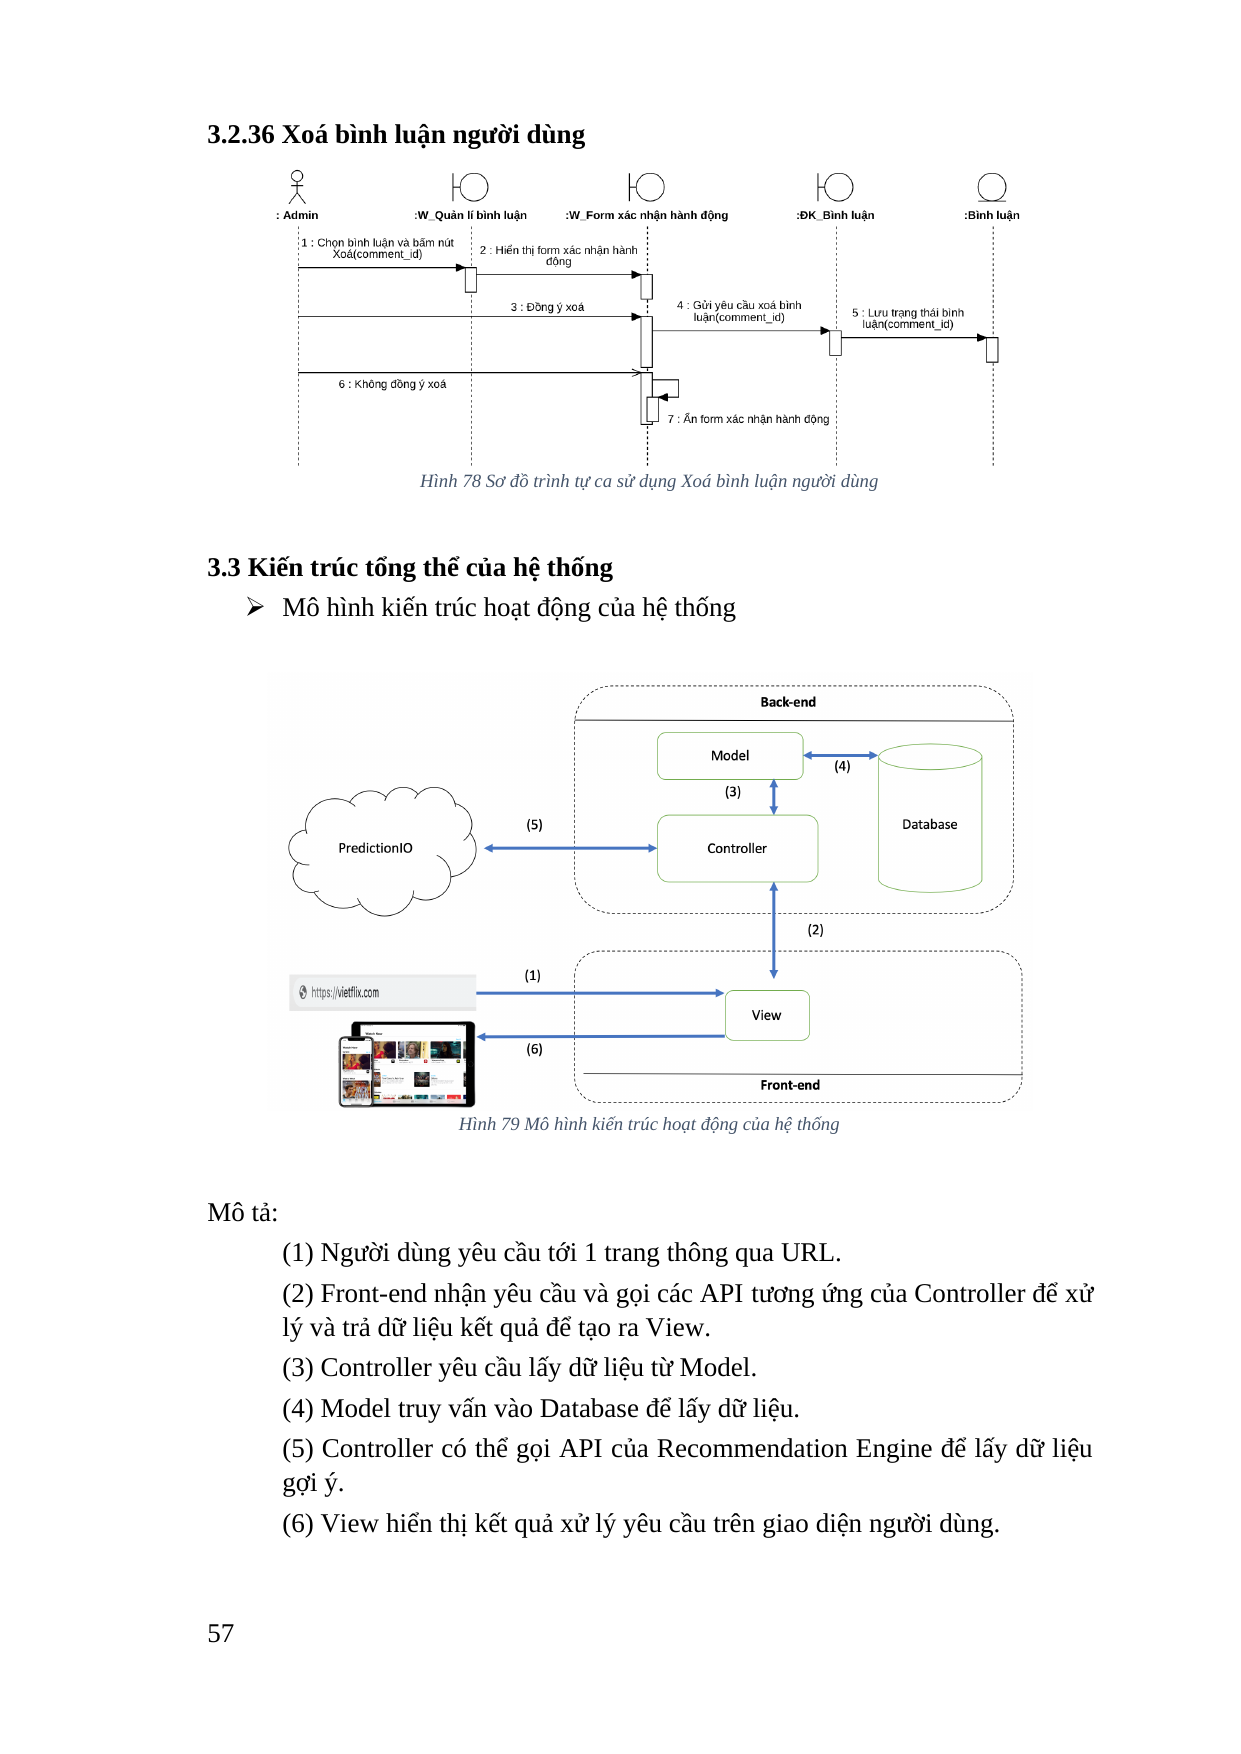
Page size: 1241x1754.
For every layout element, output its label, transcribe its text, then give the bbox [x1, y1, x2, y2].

list Mô hình kiến trúc hoạt động của hệ thống [244, 591, 1093, 622]
subtitle 3.3 Kiến trúc tổng thể của hệ thống [207, 551, 1093, 582]
text Mô tả: [207, 1196, 1093, 1227]
picture [267, 672, 1034, 1111]
text (3) Controller yêu cầu lấy dữ liệu từ Model. [207, 1351, 1093, 1383]
subtitle 3.2.36 Xoá bình luận người dùng [207, 118, 1093, 150]
text (2) Front-end nhận yêu cầu và gọi các API tương ứng của Controller để xử lý và trả dữ liệu kết quả để tạo ra View. [282, 1277, 1093, 1342]
text (5) Controller có thể gọi API của Recommendation Engine để lấy dữ liệu gợi ý. [282, 1432, 1093, 1498]
text (1) Người dùng yêu cầu tới 1 trang thông qua URL. [207, 1236, 1093, 1268]
text (6) View hiển thị kết quả xử lý yêu cầu trên giao diện người dùng. [207, 1507, 1093, 1538]
text (4) Model truy vấn vào Database để lấy dữ liệu. [207, 1392, 1093, 1423]
picture [267, 158, 1033, 467]
